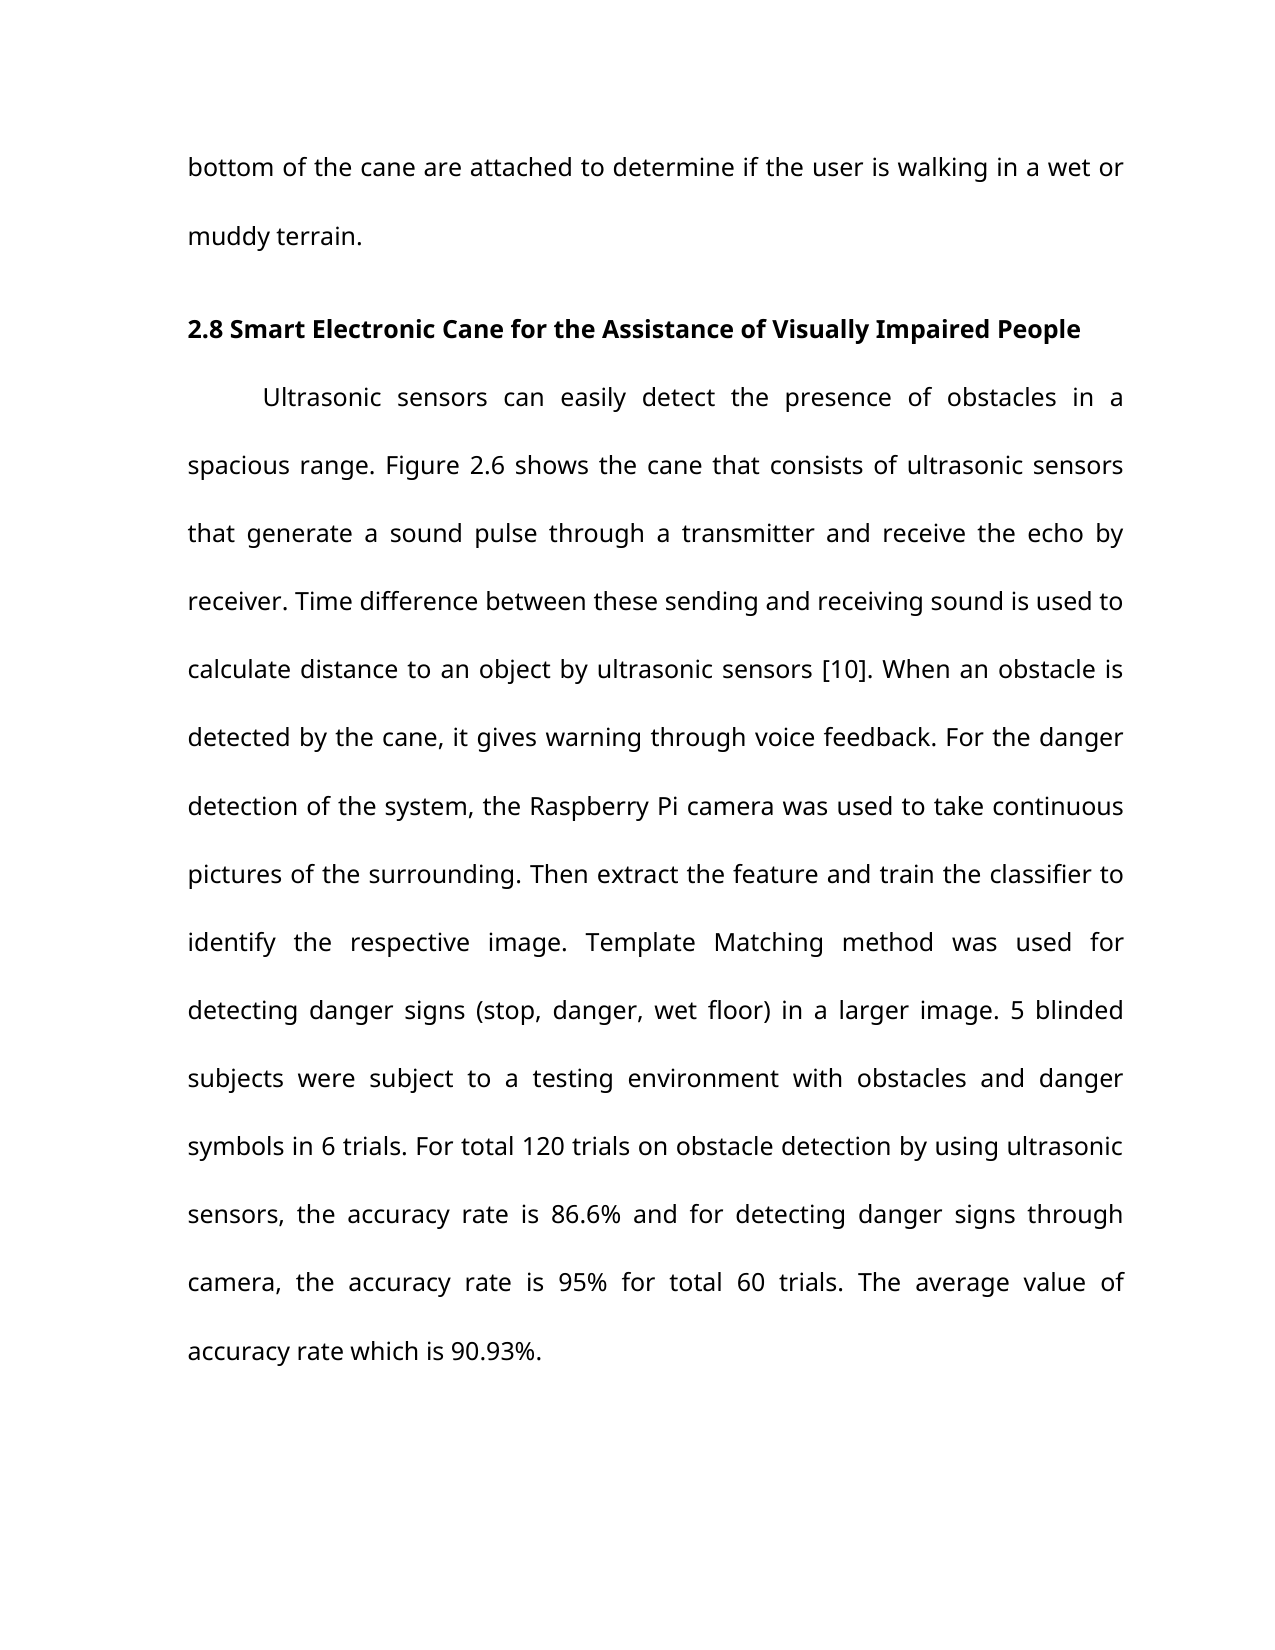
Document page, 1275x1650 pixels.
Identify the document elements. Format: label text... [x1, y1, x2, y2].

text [187, 150, 1125, 252]
text Ultrasonic sensors can easily detect the presence of obstacles in a spacious range. Figure 2.6 shows the cane that consists of ultrasonic sensors that generate a sound pulse through a transmitter and receive the echo by receiver. Time difference between these sending and receiving sound is used to calculate distance to an object by ultrasonic sensors [10]. When an obstacle is detected by the cane, it gives warning through voice feedback. For the danger detection of the system, the Raspberry Pi camera was used to take continuous pictures of the surrounding. Then extract the feature and train the classifier to identify the respective image. Template Matching method was used for detecting danger signs (stop, danger, wet floor) in a larger image. 5 blinded subjects were subject to a testing environment with obstacles and danger symbols in 6 trials. For total 120 trials on obstacle detection by using ultrasonic sensors, the accuracy rate is 86.6% and for detecting danger signs through camera, the accuracy rate is 95% for total 60 trials. The average value of accuracy rate which is 90.93%. [187, 379, 1125, 1367]
text 2.8 Smart Electronic Cane for the Assistance of Visually Impaired People [187, 311, 1125, 345]
